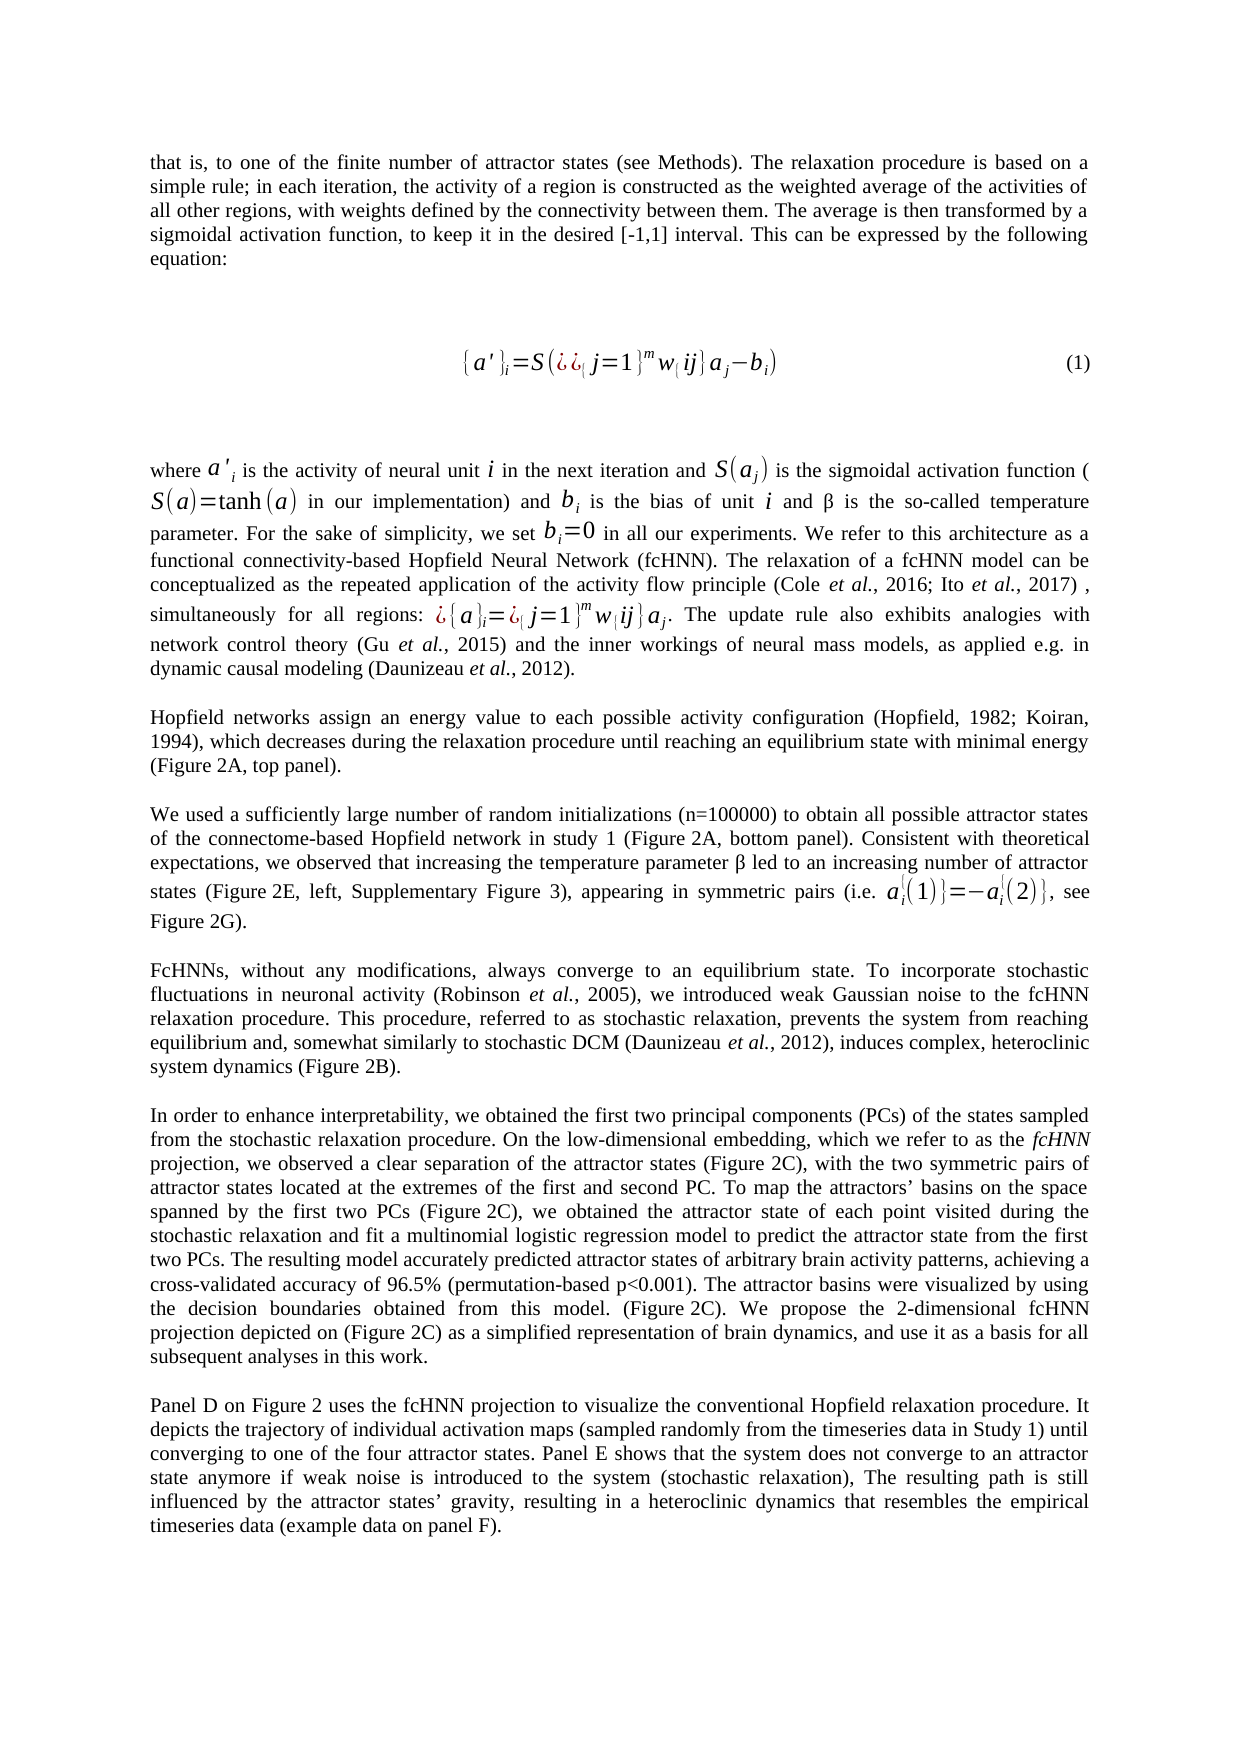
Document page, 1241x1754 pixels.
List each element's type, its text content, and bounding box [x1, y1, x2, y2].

text In order to enhance interpretability, we obtained the first two principal components (PCs) of the states sampled from the stochastic relaxation procedure. On the low-dimensional embedding, which we refer to as the fcHNN projection, we observed a clear separation of the attractor states (Figure 2C), with the two symmetric pairs of attractor states located at the extremes of the first and second PC. To map the attractors’ basins on the space spanned by the first two PCs (Figure 2C), we obtained the attractor state of each point visited during the stochastic relaxation and fit a multinomial logistic regression model to predict the attractor state from the first two PCs. The resulting model accurately predicted attractor states of arbitrary brain activity patterns, achieving a cross-validated accuracy of 96.5% (permutation-based p<0.001). The attractor basins were visualized by using the decision boundaries obtained from this model. (Figure 2C). We propose the 2-dimensional fcHNN projection depicted on (Figure 2C) as a simplified representation of brain dynamics, and use it as a basis for all subsequent analyses in this work. [150, 1103, 1090, 1368]
text Panel D on Figure 2 uses the fcHNN projection to visualize the conventional Hopfield relaxation procedure. It depicts the trajectory of individual activation maps (sampled randomly from the timeseries data in Study 1) until converging to one of the four attractor states. Panel E shows that the system does not converge to an attractor state anymore if weak noise is introduced to the system (stochastic relaxation), The resulting path is still influenced by the attractor states’ gravity, resulting in a heteroclinic dynamics that resembles the empirical timeseries data (example data on panel F). [150, 1393, 1090, 1537]
text FcHNNs, without any modifications, always converge to an equilibrium state. To incorporate stochastic fluctuations in neuronal activity (Robinson et al., 2005), we introduced weak Gaussian noise to the fcHNN relaxation procedure. This procedure, referred to as stochastic relaxation, prevents the system from reaching equilibrium and, somewhat similarly to stochastic DCM (Daunizeau et al., 2012), induces complex, heteroclinic system dynamics (Figure 2B). [150, 958, 1090, 1078]
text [150, 150, 1090, 270]
text (1) [150, 344, 1090, 379]
text Hopfield networks assign an energy value to each possible activity configuration (Hopfield, 1982; Koiran, 1994), which decreases during the relaxation procedure until reaching an equilibrium state with minimal energy (Figure 2A, top panel). [150, 705, 1090, 777]
text We used a sufficiently large number of random initializations (n=100000) to obtain all possible attractor states of the connectome-based Hopfield network in study 1 (Figure 2A, bottom panel). Consistent with theoretical expectations, we observed that increasing the temperature parameter β led to an increasing number of attractor states (Figure 2E, left, Supplementary Figure 3), appearing in symmetric pairs (i.e. , see Figure 2G). [150, 802, 1090, 933]
text where is the activity of neural unit in the next iteration and is the sigmoidal activation function ( in our implementation) and is the bias of unit and β is the so-called temperature parameter. For the sake of simplicity, we set in all our experiments. We refer to this architecture as a functional connectivity-based Hopfield Neural Network (fcHNN). The relaxation of a fcHNN model can be conceptualized as the repeated application of the activity flow principle (Cole et al., 2016; Ito et al., 2017) , simultaneously for all regions: . The update rule also exhibits analogies with network control theory (Gu et al., 2015) and the inner workings of neural mass models, as applied e.g. in dynamic causal modeling (Daunizeau et al., 2012). [150, 454, 1090, 680]
